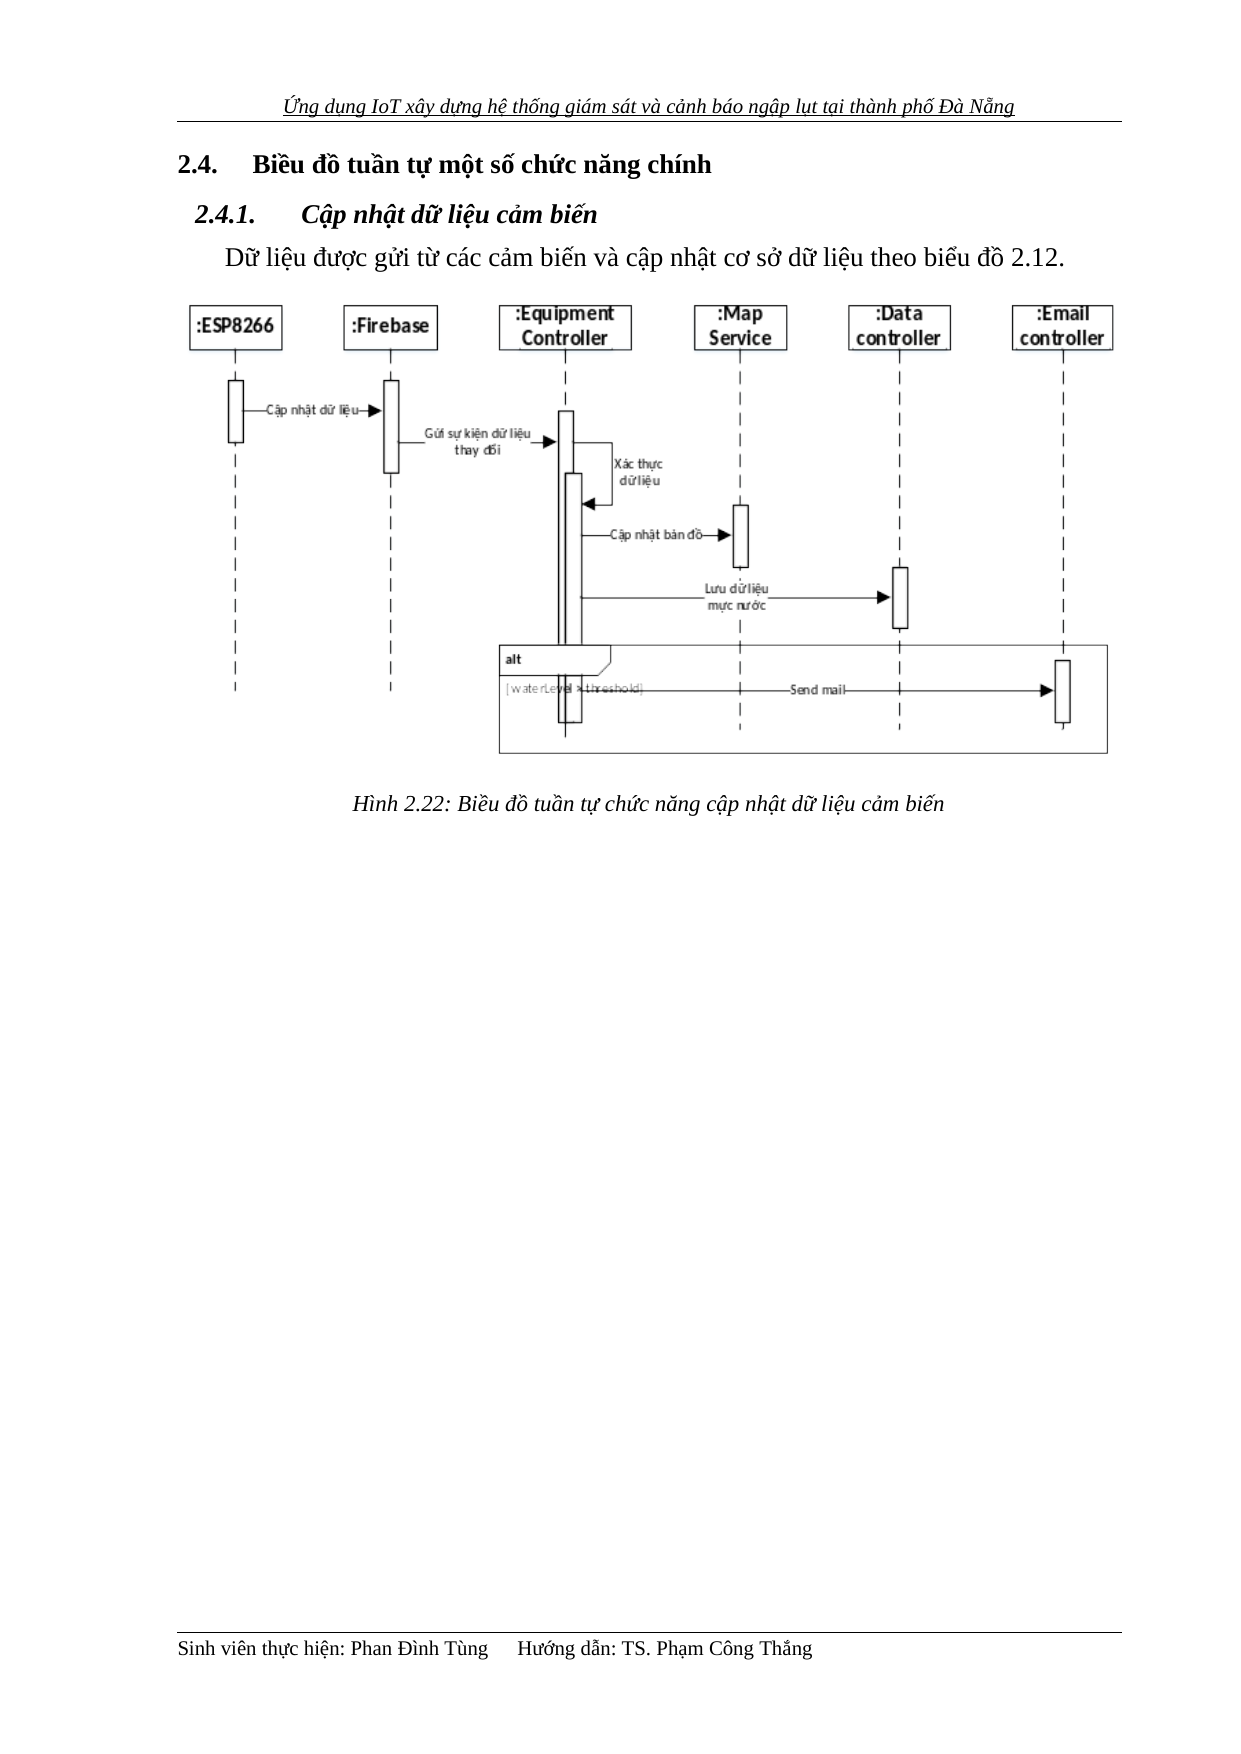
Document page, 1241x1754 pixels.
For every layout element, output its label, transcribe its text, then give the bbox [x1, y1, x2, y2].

text Dữ liệu được gửi từ các cảm biến và cập nhật cơ sở dữ liệu theo biểu đồ 2.12. [177, 242, 1122, 273]
text Hình .: Biều đồ tuần tự chức năng cập nhật dữ liệu cảm biến [177, 790, 1122, 816]
subtitle 2.4. Biều đồ tuần tự một số chức năng chính [177, 148, 1122, 179]
subtitle 2.4.1. Cập nhật dữ liệu cảm biến [195, 198, 1122, 229]
